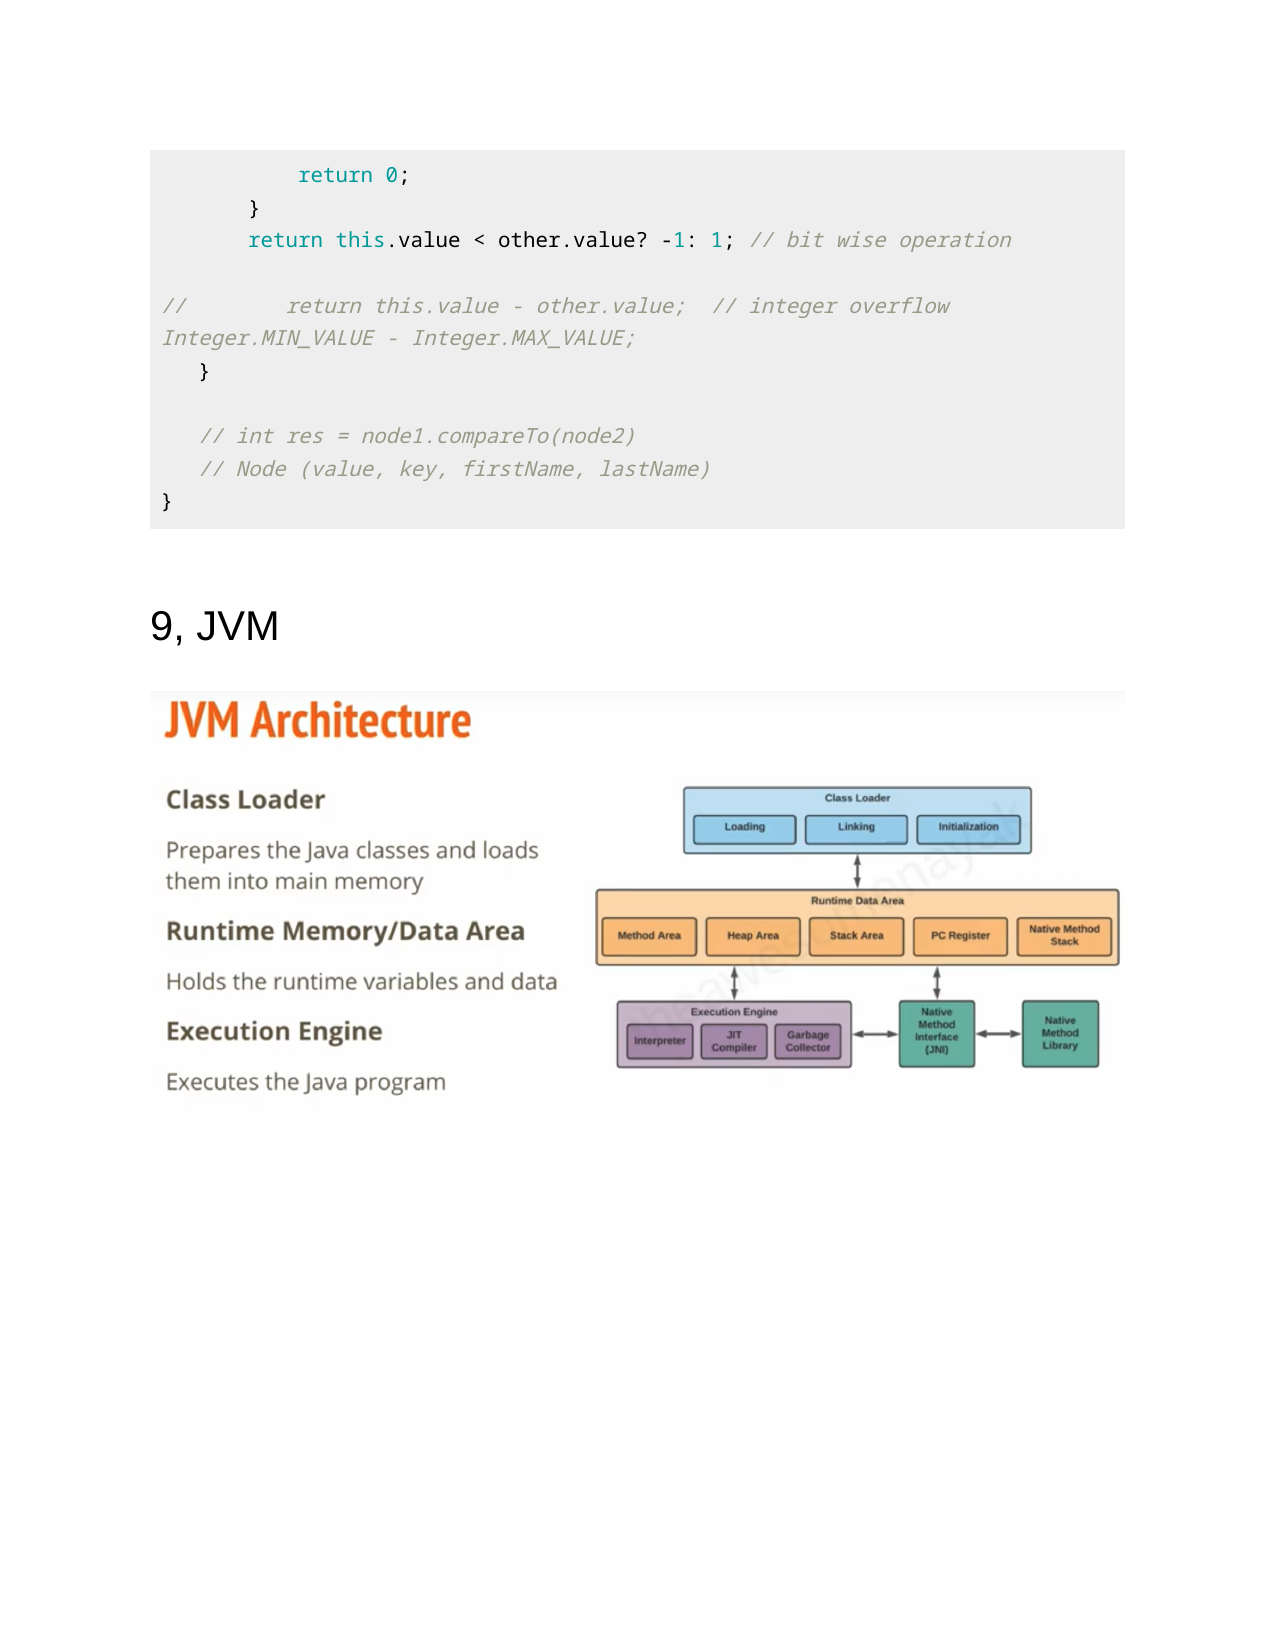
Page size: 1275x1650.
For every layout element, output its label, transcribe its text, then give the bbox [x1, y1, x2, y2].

subtitle 9, JVM [150, 601, 1125, 649]
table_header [150, 150, 1125, 529]
picture [150, 691, 1125, 1113]
